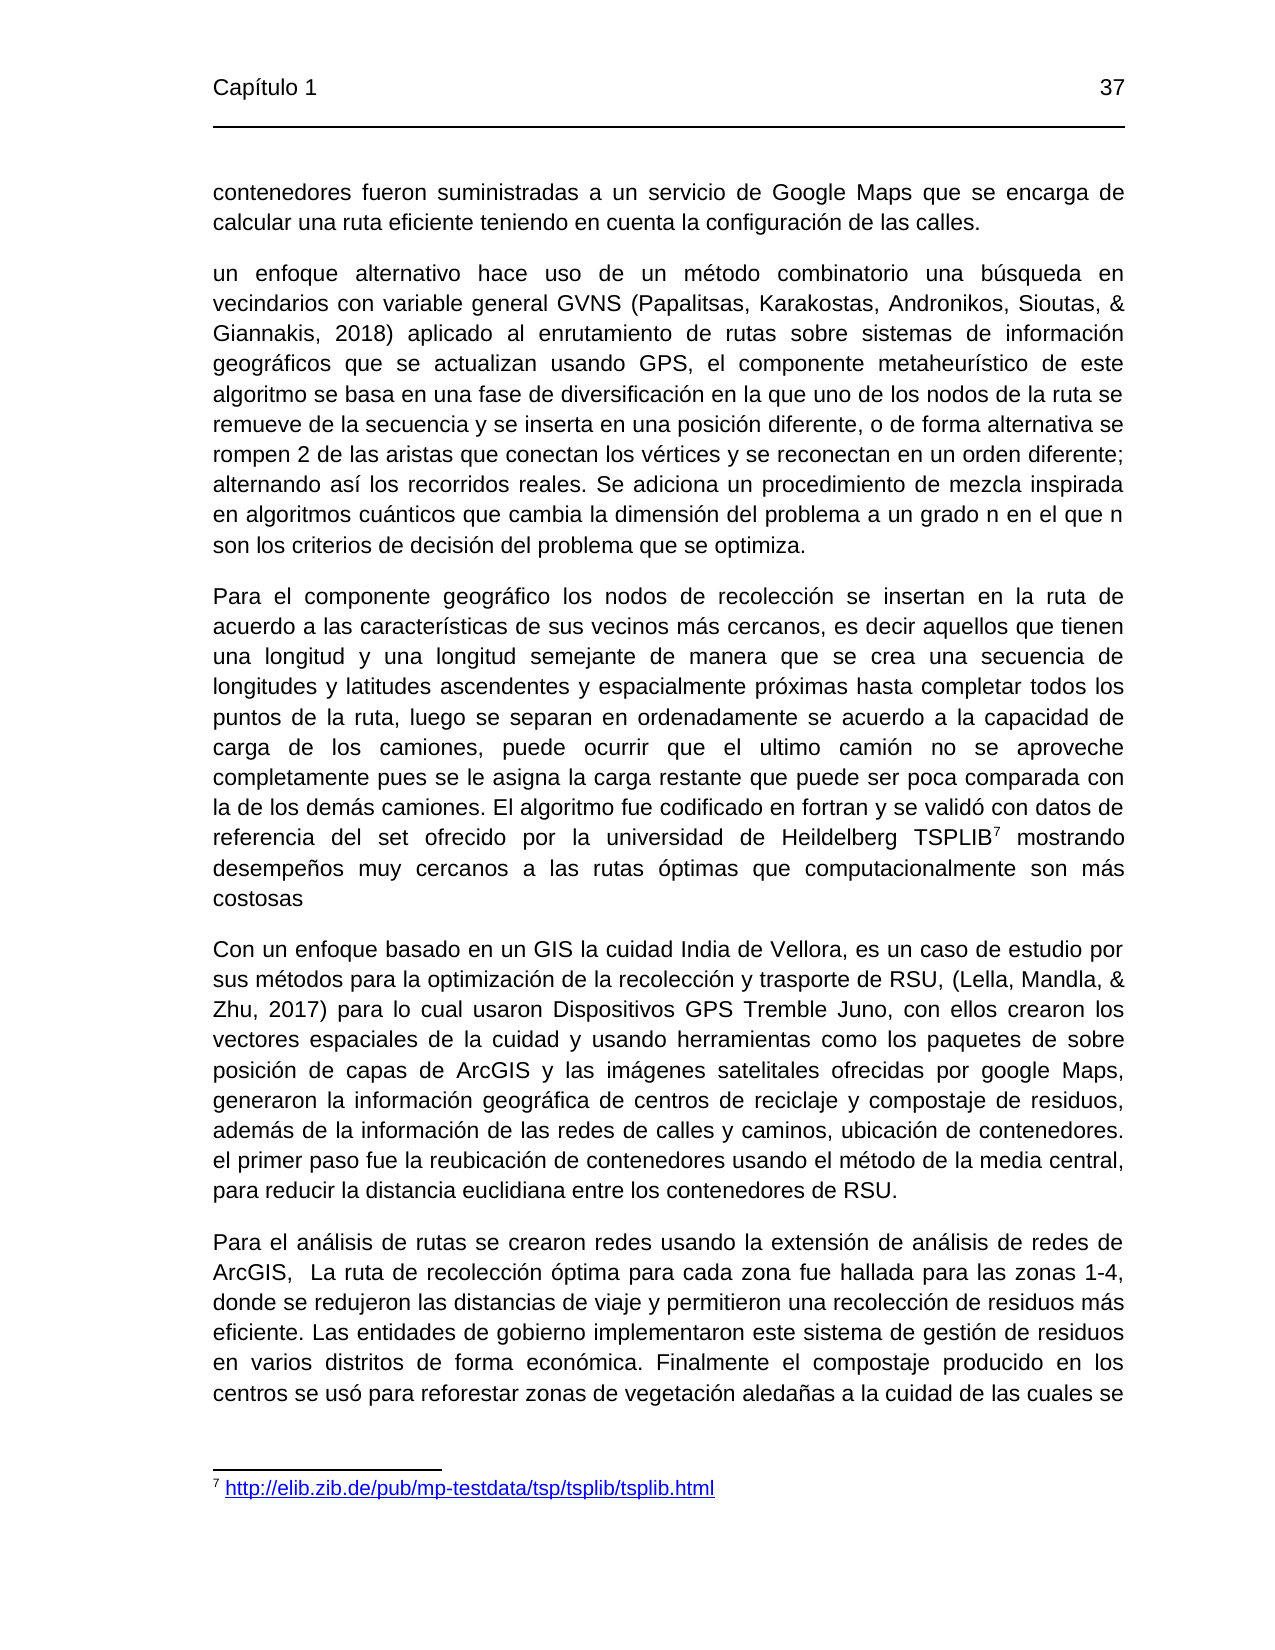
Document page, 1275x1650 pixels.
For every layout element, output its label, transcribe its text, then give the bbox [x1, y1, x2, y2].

text Con un enfoque basado en un GIS la cuidad India de Vellora, es un caso de estudio por sus métodos para la optimización de la recolección y trasporte de RSU, (Lella, Mandla, & Zhu, 2017) para lo cual usaron Dispositivos GPS Tremble Juno, con ellos crearon los vectores espaciales de la cuidad y usando herramientas como los paquetes de sobre posición de capas de ArcGIS y las imágenes satelitales ofrecidas por google Maps, generaron la información geográfica de centros de reciclaje y compostaje de residuos, además de la información de las redes de calles y caminos, ubicación de contenedores. el primer paso fue la reubicación de contenedores usando el método de la media central, para reducir la distancia euclidiana entre los contenedores de RSU. [213, 936, 1125, 1204]
text un enfoque alternativo hace uso de un método combinatorio una búsqueda en vecindarios con variable general GVNS (Papalitsas, Karakostas, Andronikos, Sioutas, & Giannakis, 2018) aplicado al enrutamiento de rutas sobre sistemas de información geográficos que se actualizan usando GPS, el componente metaheurístico de este algoritmo se basa en una fase de diversificación en la que uno de los nodos de la ruta se remueve de la secuencia y se inserta en una posición diferente, o de forma alternativa se rompen 2 de las aristas que conectan los vértices y se reconectan en un orden diferente; alternando así los recorridos reales. Se adiciona un procedimiento de mezcla inspirada en algoritmos cuánticos que cambia la dimensión del problema a un grado n en el que n son los criterios de decisión del problema que se optimiza. [213, 260, 1125, 558]
text Para el componente geográfico los nodos de recolección se insertan en la ruta de acuerdo a las características de sus vecinos más cercanos, es decir aquellos que tienen una longitud y una longitud semejante de manera que se crea una secuencia de longitudes y latitudes ascendentes y espacialmente próximas hasta completar todos los puntos de la ruta, luego se separan en ordenadamente se acuerdo a la capacidad de carga de los camiones, puede ocurrir que el ultimo camión no se aproveche completamente pues se le asigna la carga restante que puede ser poca comparada con la de los demás camiones. El algoritmo fue codificado en fortran y se validó con datos de referencia del set ofrecido por la universidad de Heildelberg TSPLIB mostrando desempeños muy cercanos a las rutas óptimas que computacionalmente son más costosas [213, 583, 1125, 911]
